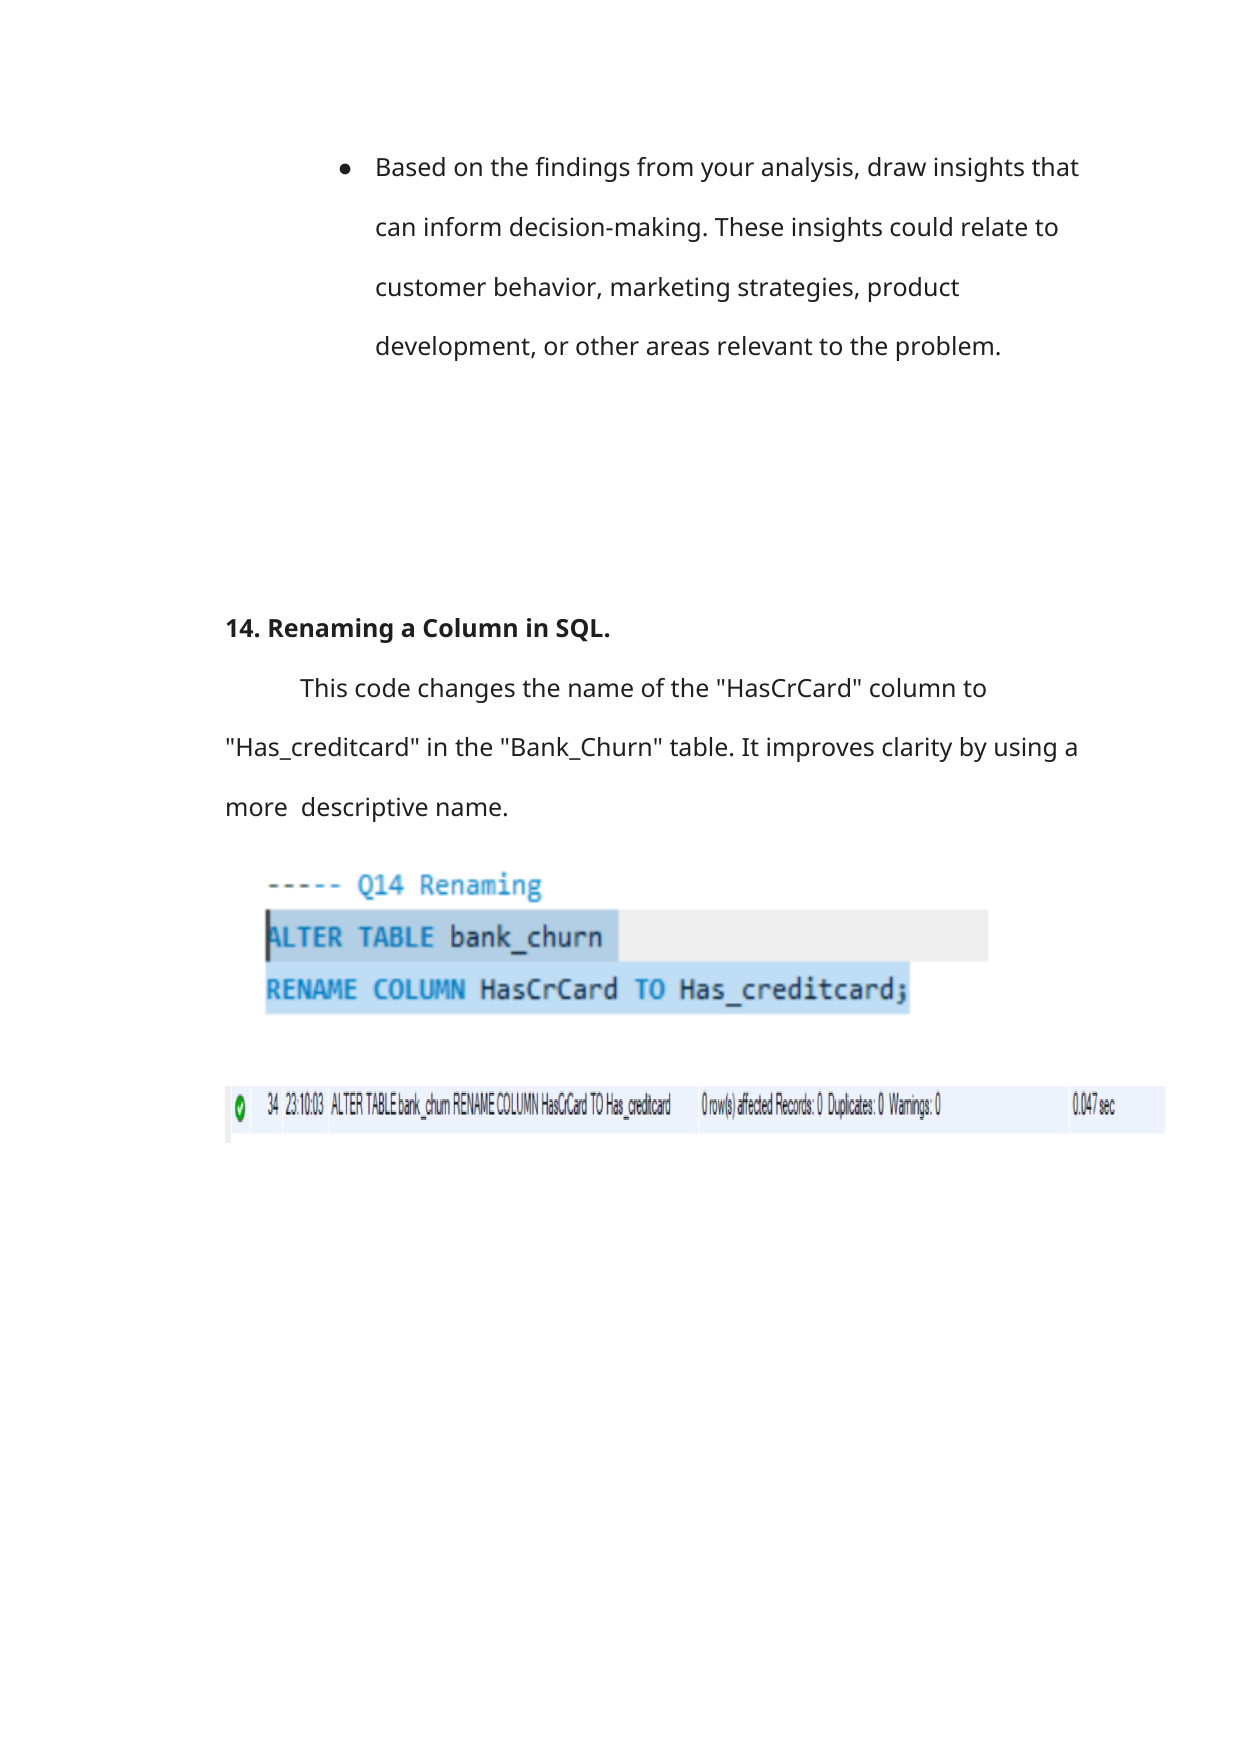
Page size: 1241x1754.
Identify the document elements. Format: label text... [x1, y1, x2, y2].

picture [225, 1086, 1166, 1143]
list Based on the findings from your analysis, draw insights that can inform decision-making. These insights could relate to customer behavior, marketing strategies, product development, or other areas relevant to the problem. [337, 150, 1090, 363]
picture [225, 843, 989, 1042]
